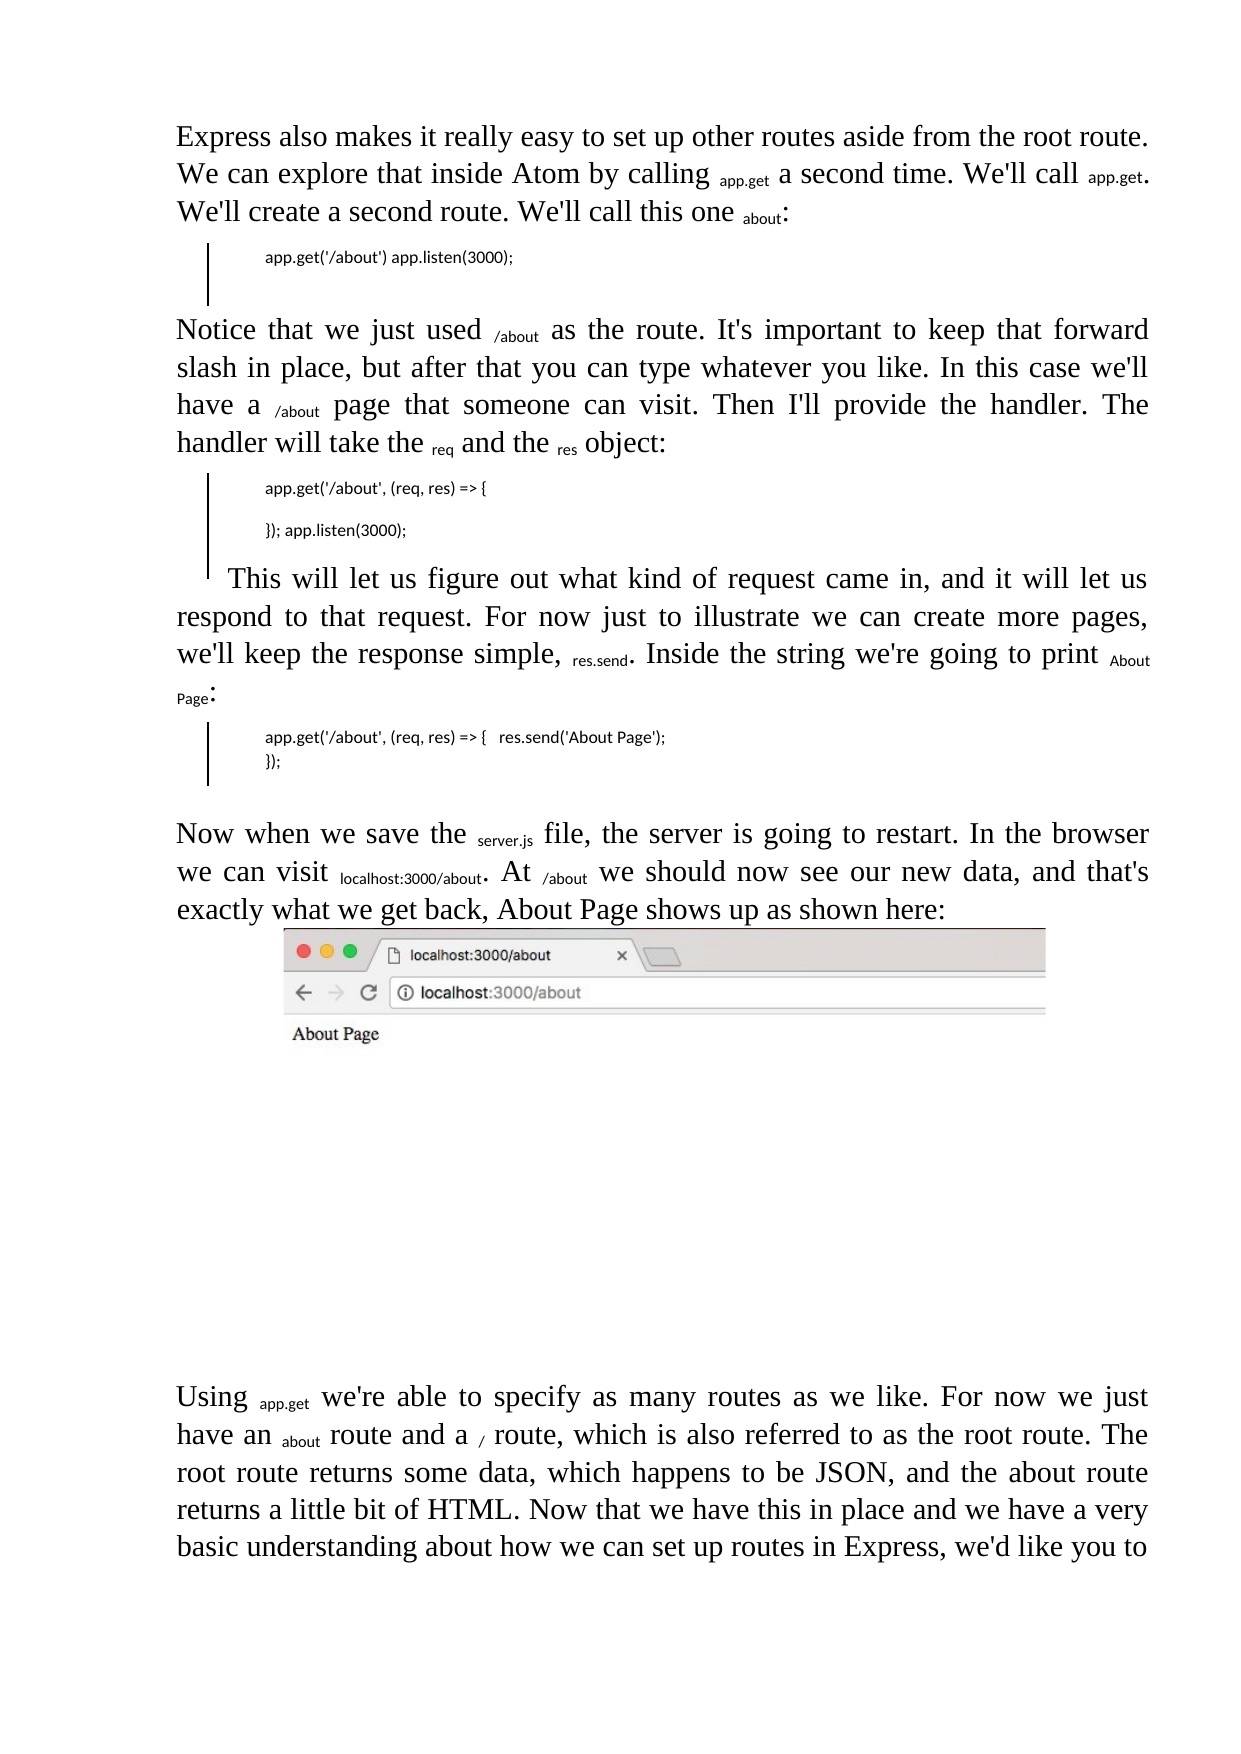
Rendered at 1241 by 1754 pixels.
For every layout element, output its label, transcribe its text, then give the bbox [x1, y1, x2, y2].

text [176, 1378, 1150, 1563]
text app.get('/about', (req, res) => { res.send('About Page'); [214, 726, 722, 748]
text }); [214, 751, 722, 772]
text app.get('/about') app.listen(3000); [214, 247, 580, 268]
text This will let us figure out what kind of request came in, and it will let us respond to that request. For now just to illustrate we can create more pages, we'll keep the response simple, res.send. Inside the string we're going to print About Page: [176, 561, 1150, 708]
text Now when we save the server.js file, the server is going to restart. In the browser we can visit localhost:3000/about. At /about we should now see our new data, and that's exactly what we get back, About Page shows up as shown here: [176, 816, 1150, 926]
text Express also makes it really easy to set up other routes aside from the root route. We can explore that inside Atom by calling app.get a second time. We'll call app.get. We'll create a second route. We'll call this one about: [177, 118, 1152, 229]
text }); app.listen(3000); [214, 519, 429, 541]
picture [283, 928, 1046, 1337]
text app.get('/about', (req, res) => { [214, 477, 722, 499]
text Notice that we just used /about as the route. It's important to keep that forward slash in place, but after that you can type whatever you like. In this case we'll have a /about page that someone can visit. Then I'll provide the handler. The handler will take the req and the res object: [176, 311, 1150, 459]
